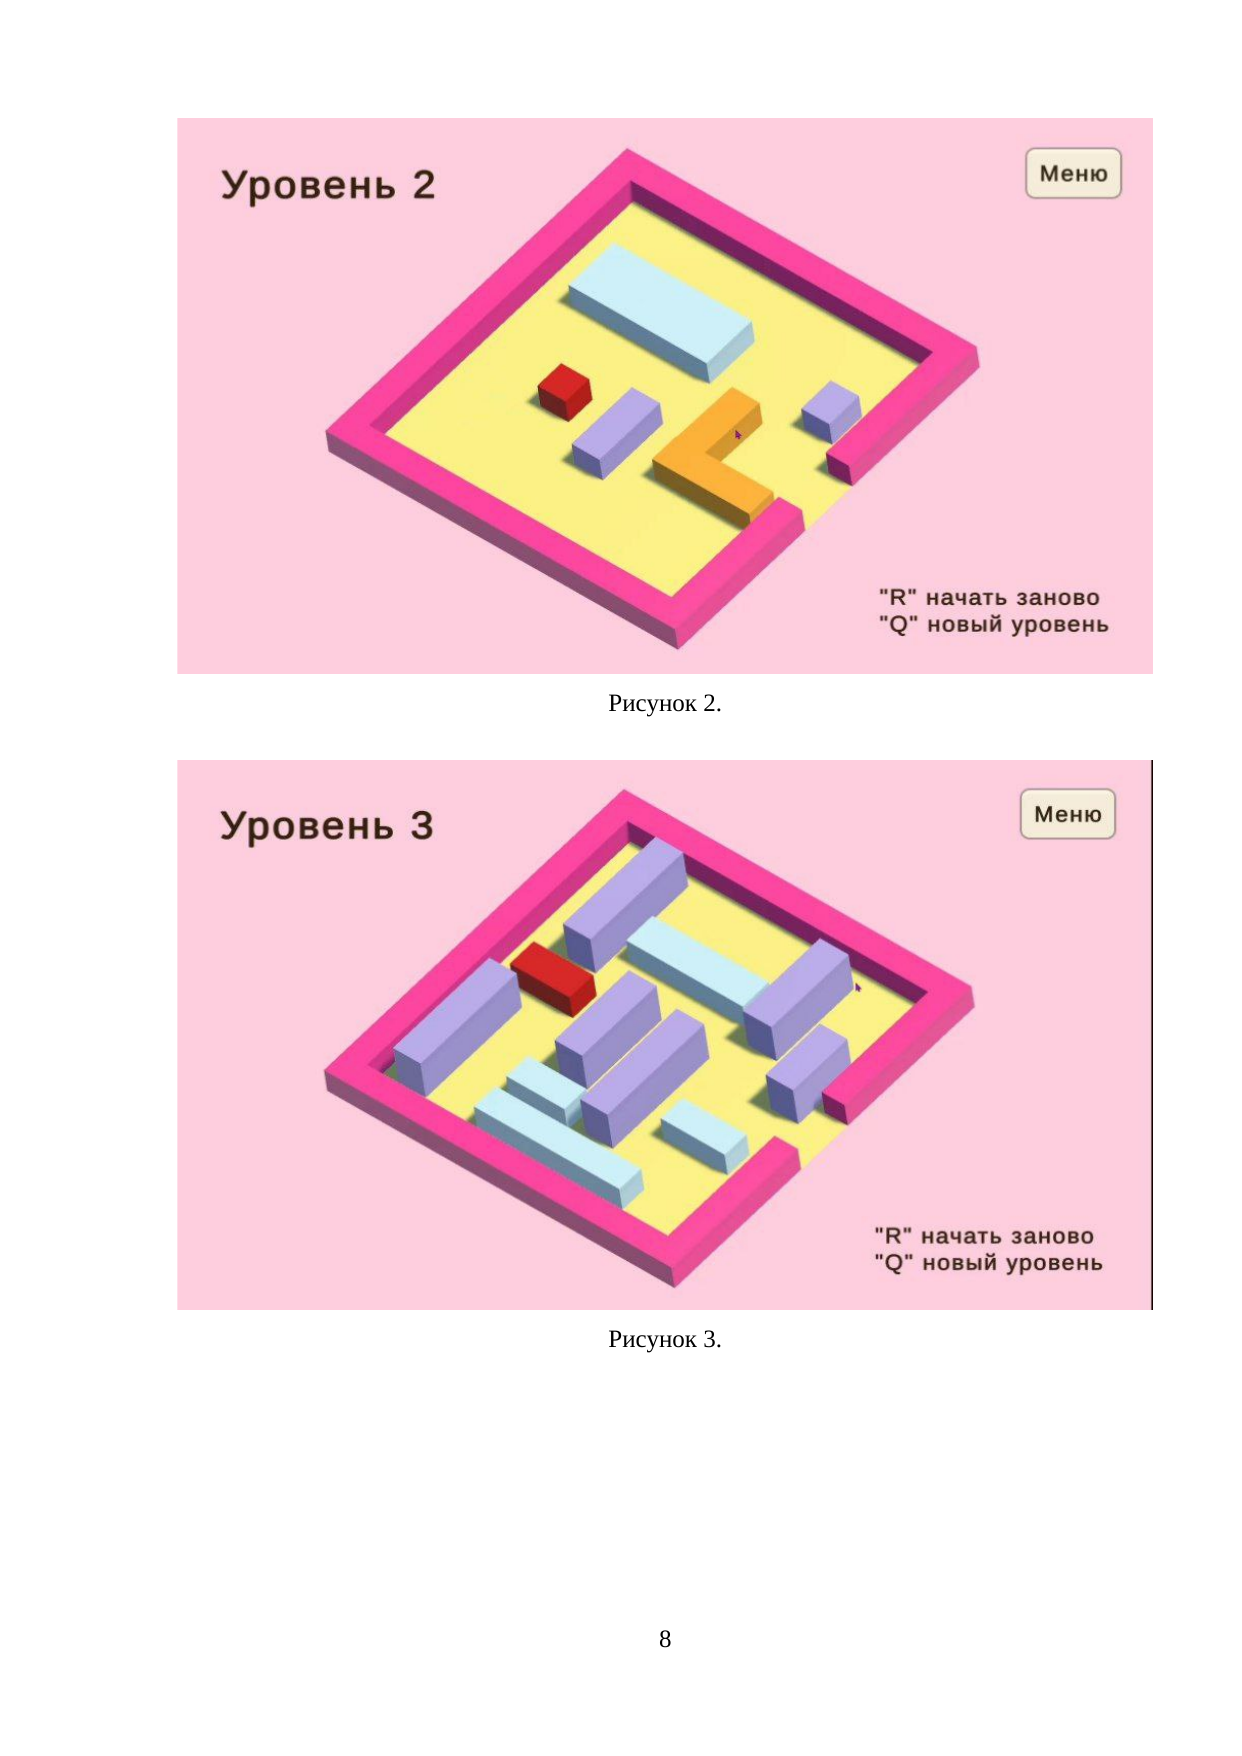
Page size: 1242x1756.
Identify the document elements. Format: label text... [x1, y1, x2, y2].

text Рисунок 2. [177, 674, 1153, 716]
picture [177, 760, 1153, 1310]
text Рисунок 3. [177, 1324, 1153, 1353]
picture [177, 118, 1153, 674]
